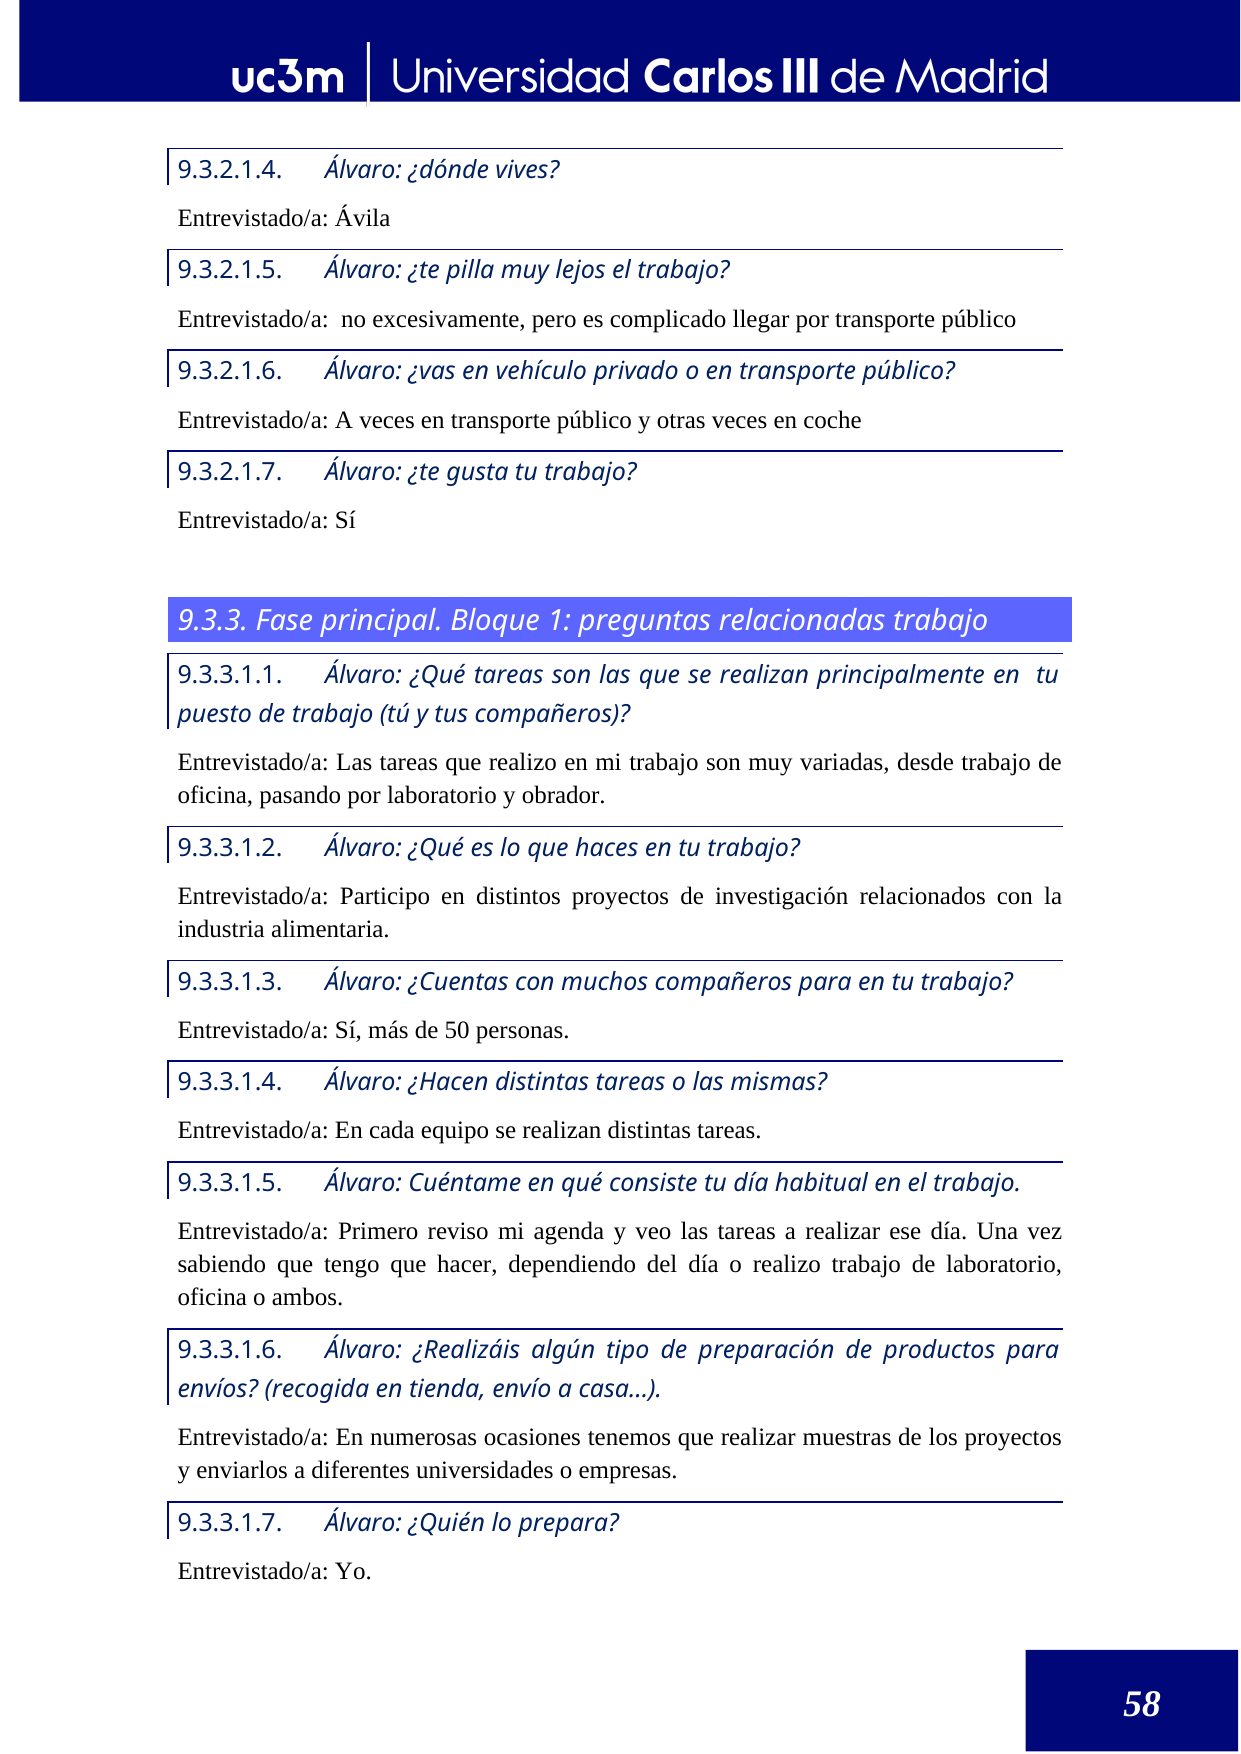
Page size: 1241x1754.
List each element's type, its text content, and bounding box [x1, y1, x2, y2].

subtitle Álvaro: ¿te gusta tu trabajo? [169, 452, 1063, 488]
text Entrevistado/a: Sí [177, 506, 1063, 534]
subtitle Álvaro: ¿te pilla muy lejos el trabajo? [169, 250, 1063, 286]
subtitle Álvaro: ¿Cuentas con muchos compañeros para en tu trabajo? [169, 961, 1063, 997]
text Entrevistado/a: Yo. [177, 1556, 1063, 1585]
text Entrevistado/a: En cada equipo se realizan distintas tareas. [177, 1116, 1063, 1144]
subtitle Álvaro: ¿Qué es lo que haces en tu trabajo? [169, 827, 1063, 863]
text Entrevistado/a: A veces en transporte público y otras veces en coche [177, 405, 1063, 433]
text Entrevistado/a: no excesivamente, pero es complicado llegar por transporte público [177, 304, 1063, 333]
text Entrevistado/a: Las tareas que realizo en mi trabajo son muy variadas, desde trabajo de oficina, pasando por laboratorio y obrador. [177, 747, 1063, 809]
text Entrevistado/a: En numerosas ocasiones tenemos que realizar muestras de los proyectos y enviarlos a diferentes universidades o empresas. [177, 1422, 1063, 1484]
subtitle Álvaro: Cuéntame en qué consiste tu día habitual en el trabajo. [169, 1163, 1063, 1199]
subtitle Álvaro: ¿Realizáis algún tipo de preparación de productos para envíos? (recogida en tienda, envío a casa…). [169, 1330, 1063, 1405]
subtitle Álvaro: ¿Hacen distintas tareas o las mismas? [169, 1062, 1063, 1098]
text Entrevistado/a: Primero reviso mi agenda y veo las tareas a realizar ese día. Una vez sabiendo que tengo que hacer, dependiendo del día o realizo trabajo de laboratorio, oficina o ambos. [177, 1216, 1063, 1311]
text Entrevistado/a: Participo en distintos proyectos de investigación relacionados con la industria alimentaria. [177, 881, 1063, 943]
subtitle Álvaro: ¿vas en vehículo privado o en transporte público? [169, 351, 1063, 387]
text Entrevistado/a: Ávila [177, 203, 1063, 232]
picture [196, 31, 1083, 107]
subtitle Álvaro: ¿dónde vives? [169, 149, 1063, 185]
text Entrevistado/a: Sí, más de 50 personas. [177, 1015, 1063, 1043]
subtitle Fase principal. Bloque 1: preguntas relacionadas trabajo [169, 598, 1071, 641]
subtitle Álvaro: ¿Quién lo prepara? [169, 1503, 1063, 1539]
subtitle Álvaro: ¿Qué tareas son las que se realizan principalmente en tu puesto de trabajo (tú y tus compañeros)? [169, 654, 1063, 729]
